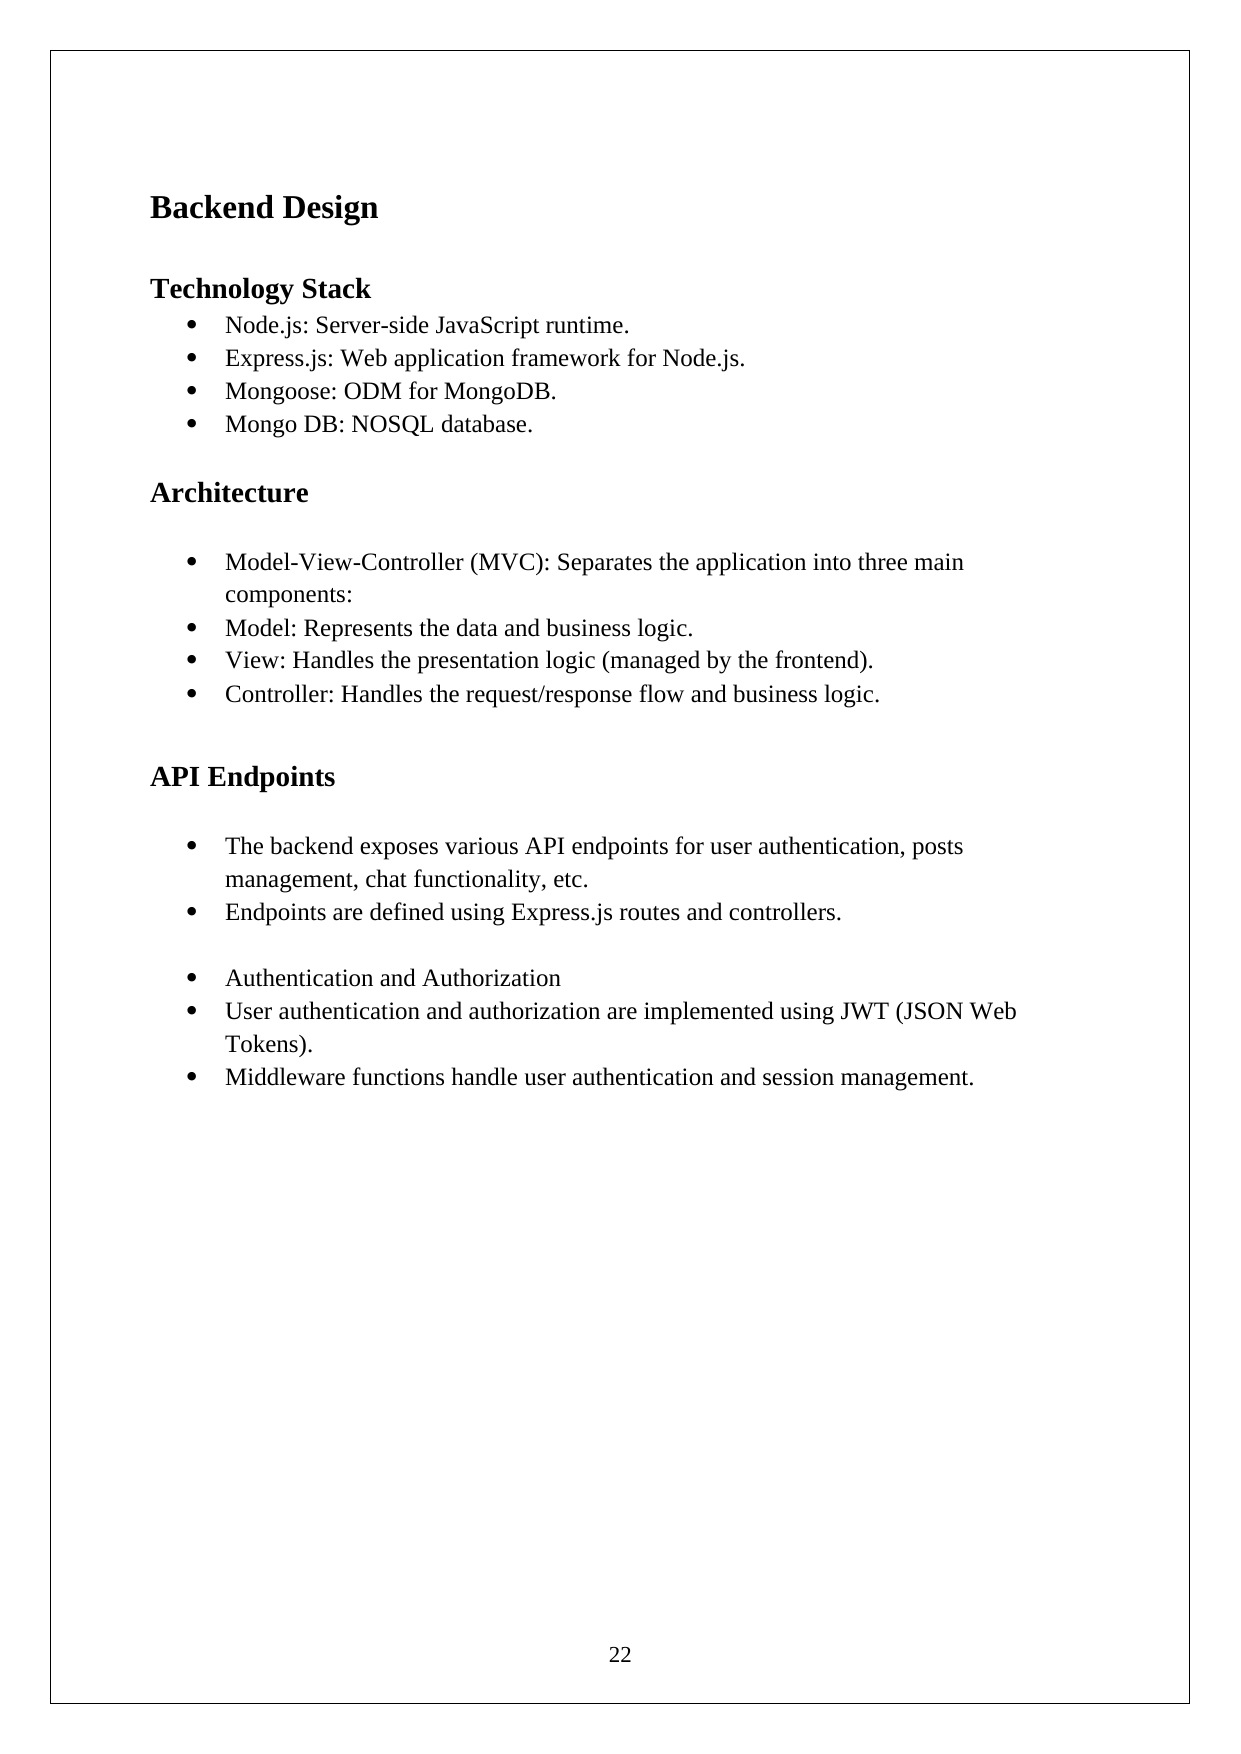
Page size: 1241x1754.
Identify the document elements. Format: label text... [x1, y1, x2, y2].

list Model: Represents the data and business logic. [187, 613, 1090, 641]
list Node.js: Server-side JavaScript runtime. [187, 310, 1090, 339]
list Authentication and Authorization [187, 963, 1090, 992]
list Endpoints are defined using Express.js routes and controllers. [187, 897, 1090, 926]
list Controller: Handles the request/response flow and business logic. [187, 679, 1090, 707]
list Express.js: Web application framework for Node.js. [187, 343, 1090, 372]
list Mongoose: ODM for MongoDB. [187, 376, 1090, 405]
list Middleware functions handle user authentication and session management. [187, 1062, 1090, 1091]
list The backend exposes various API endpoints for user authentication, posts management, chat functionality, etc. [187, 831, 1090, 893]
list Model-View-Controller (MVC): Separates the application into three main components: [187, 547, 1090, 608]
subtitle Backend Design [150, 187, 1090, 226]
list View: Handles the presentation logic (managed by the frontend). [187, 646, 1090, 674]
text Architecture [150, 475, 1090, 508]
text Technology Stack [150, 271, 1090, 305]
list Mongo DB: NOSQL database. [187, 409, 1090, 438]
text API Endpoints [150, 759, 1090, 793]
list User authentication and authorization are implemented using JWT (JSON Web Tokens). [187, 996, 1090, 1058]
